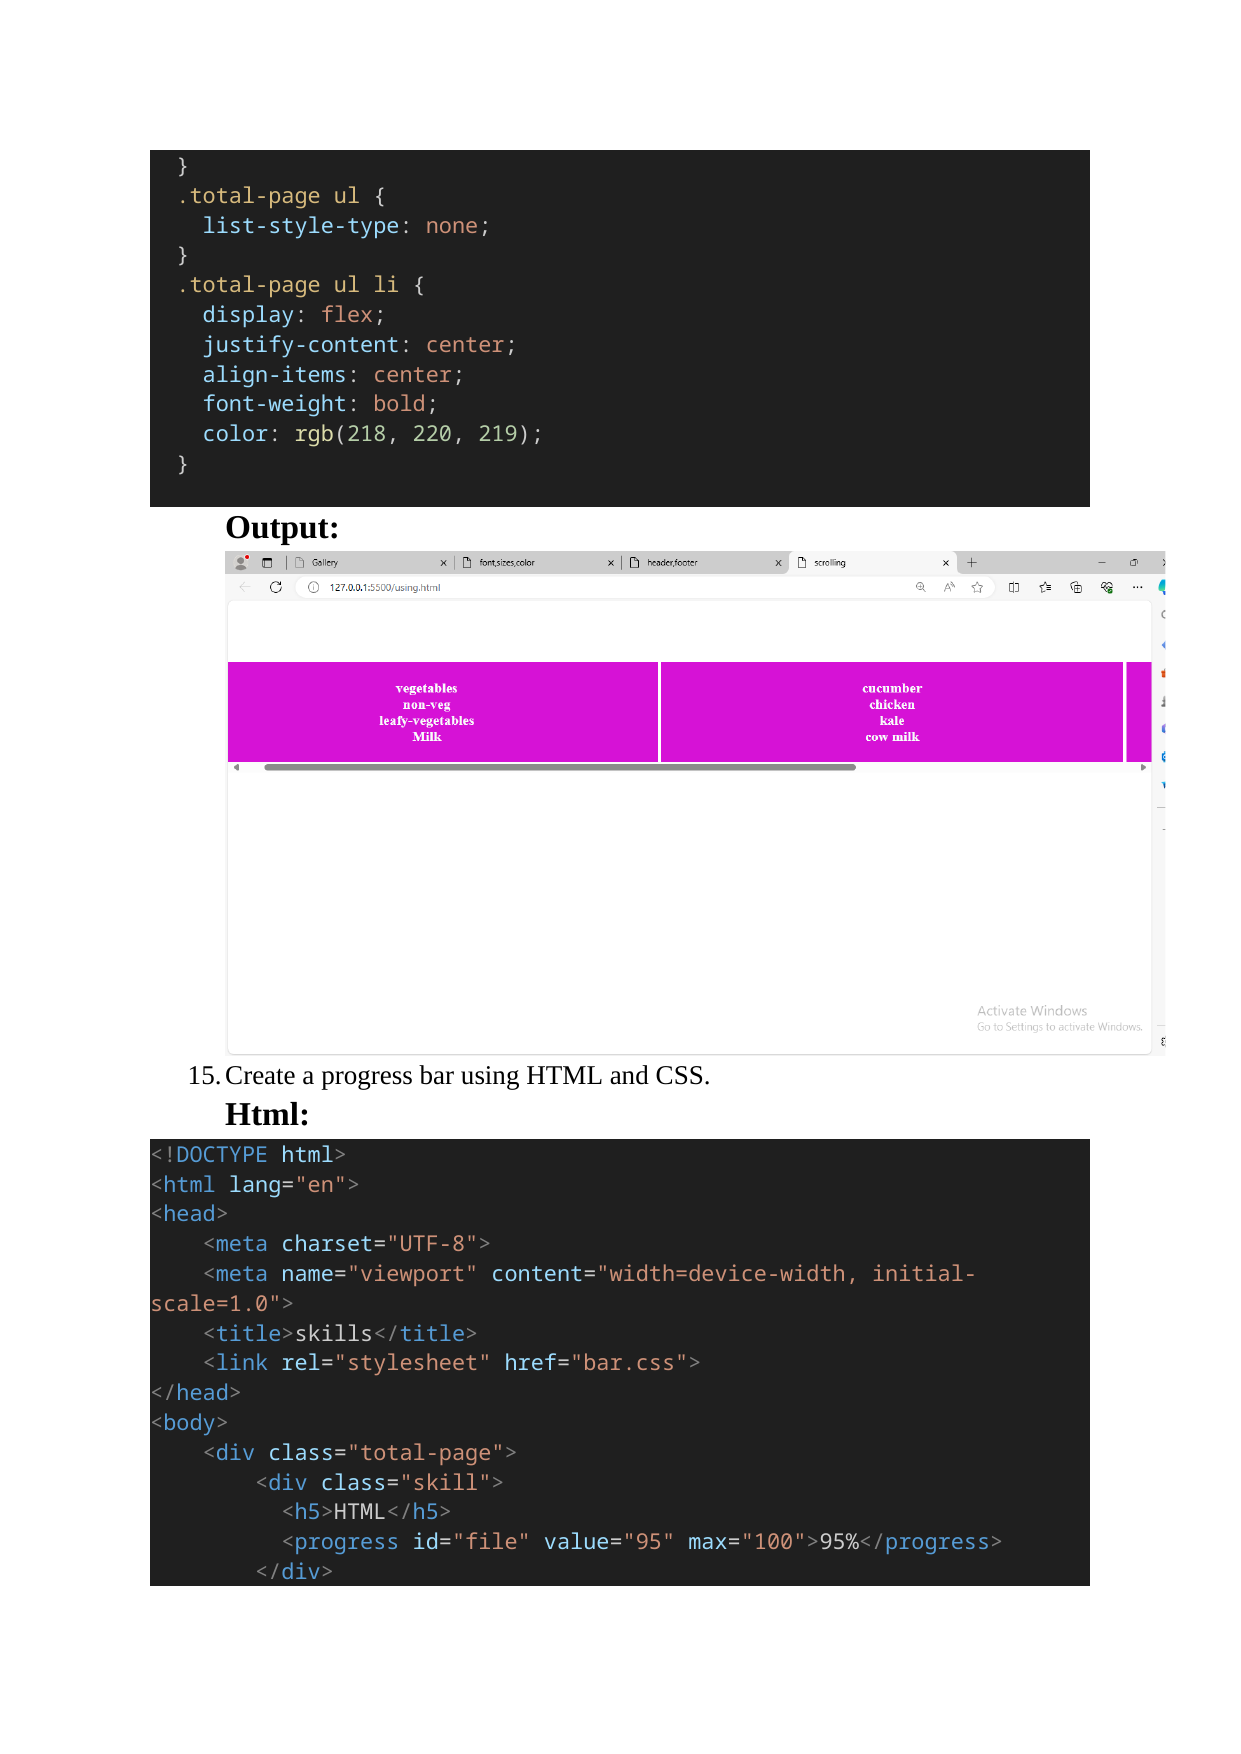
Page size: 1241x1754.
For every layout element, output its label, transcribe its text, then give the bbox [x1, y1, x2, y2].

text <div class="skill"> [150, 1466, 1090, 1496]
text <h5>HTML</h5> [150, 1496, 1090, 1526]
text <link rel="stylesheet" href="bar.css"> [150, 1347, 1090, 1377]
list Create a progress bar using HTML and CSS. [187, 1059, 1090, 1090]
text <!DOCTYPE html> [150, 1139, 1090, 1168]
text Output: [225, 507, 1090, 546]
text <meta charset="UTF-8"> [150, 1228, 1090, 1258]
text list-style-type: none; [150, 209, 1090, 239]
text .total-page ul { [150, 180, 1090, 209]
text </div> [150, 1556, 1090, 1586]
text <title>skills</title> [150, 1317, 1090, 1347]
text justify-content: center; [150, 329, 1090, 358]
text <progress id="file" value="95" max="100">95%</progress> [150, 1526, 1090, 1556]
text .total-page ul li { [150, 269, 1090, 299]
text color: rgb(218, 220, 219); [150, 418, 1090, 448]
text align-items: center; [150, 358, 1090, 388]
text font-weight: bold; [150, 388, 1090, 418]
text <body> [150, 1407, 1090, 1437]
text display: flex; [150, 299, 1090, 329]
text <html lang="en"> [150, 1168, 1090, 1198]
text Html: [225, 1095, 1090, 1133]
text <div class="total-page"> [150, 1437, 1090, 1466]
text </head> [150, 1377, 1090, 1407]
text <meta name="viewport" content="width=device-width, initial-scale=1.0"> [150, 1258, 1090, 1317]
text <head> [150, 1198, 1090, 1228]
text } [150, 448, 1090, 478]
text } [150, 239, 1090, 269]
picture [225, 551, 1166, 1056]
text } [150, 150, 1090, 180]
